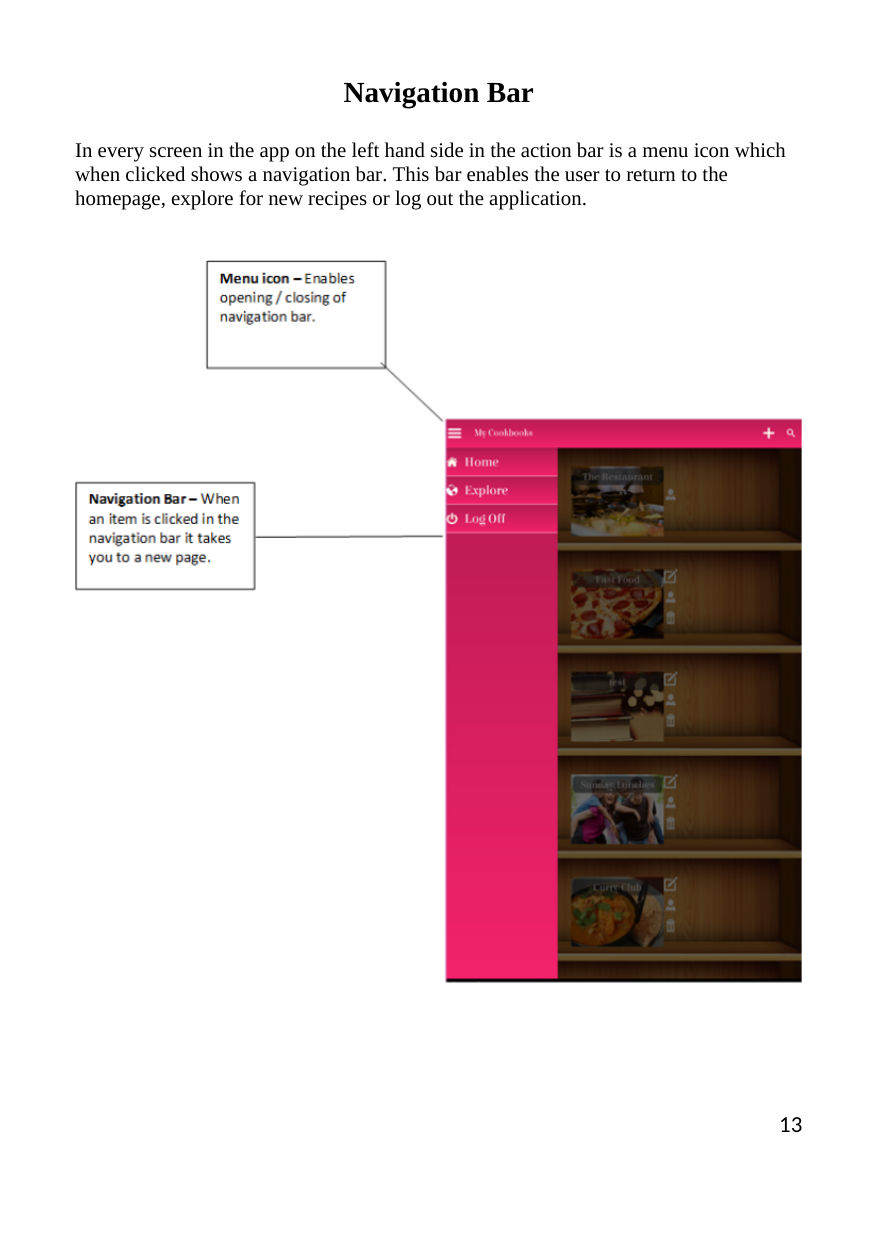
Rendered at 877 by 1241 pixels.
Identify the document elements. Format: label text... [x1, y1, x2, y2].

subtitle Navigation Bar [75, 75, 802, 108]
picture [75, 260, 807, 987]
text In every screen in the app on the left hand side in the action bar is a menu icon which when clicked shows a navigation bar. This bar enables the user to return to the homepage, explore for new recipes or log out the application. [75, 137, 802, 210]
